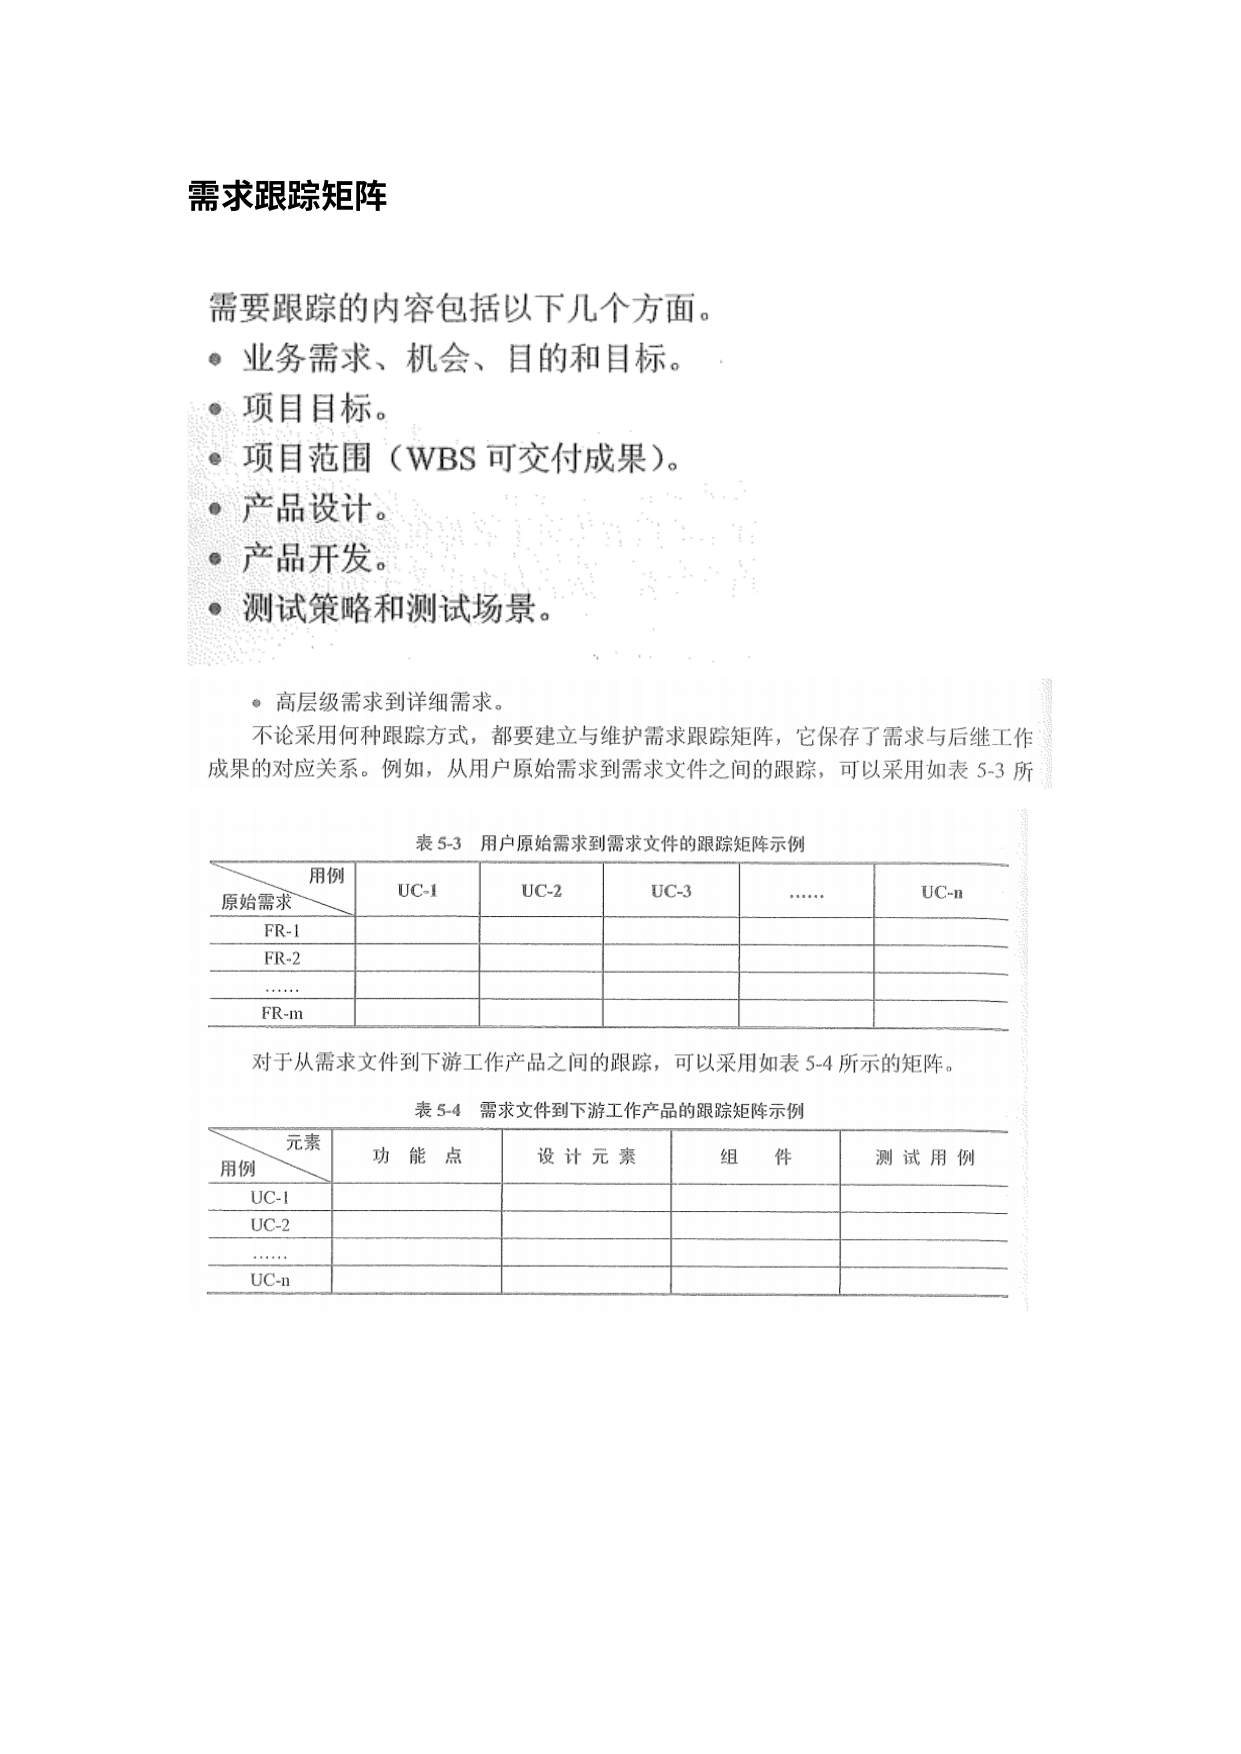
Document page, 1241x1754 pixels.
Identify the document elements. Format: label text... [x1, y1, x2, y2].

picture [187, 288, 758, 666]
picture [187, 678, 1053, 789]
subtitle 需求跟踪矩阵 [187, 162, 1053, 227]
picture [187, 808, 1053, 1311]
